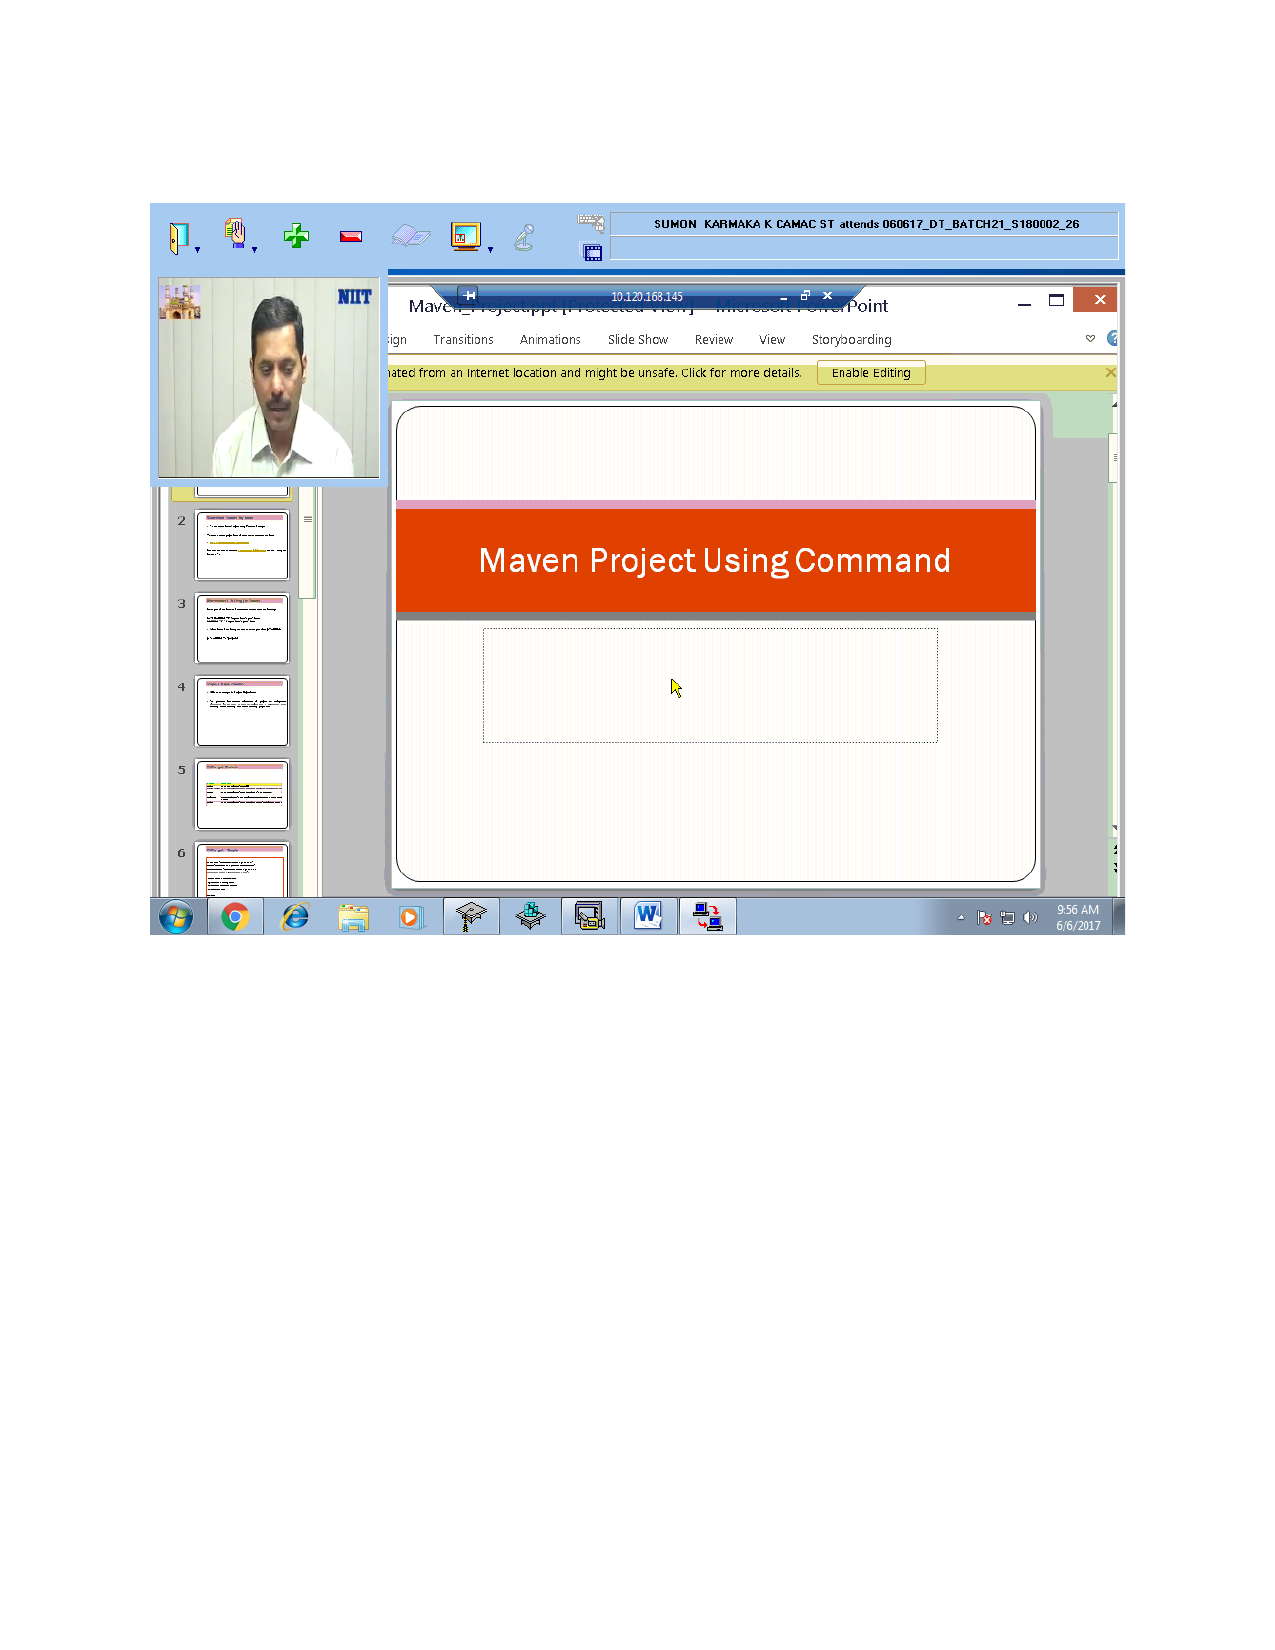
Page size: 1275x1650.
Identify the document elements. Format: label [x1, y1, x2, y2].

picture [150, 203, 1125, 935]
